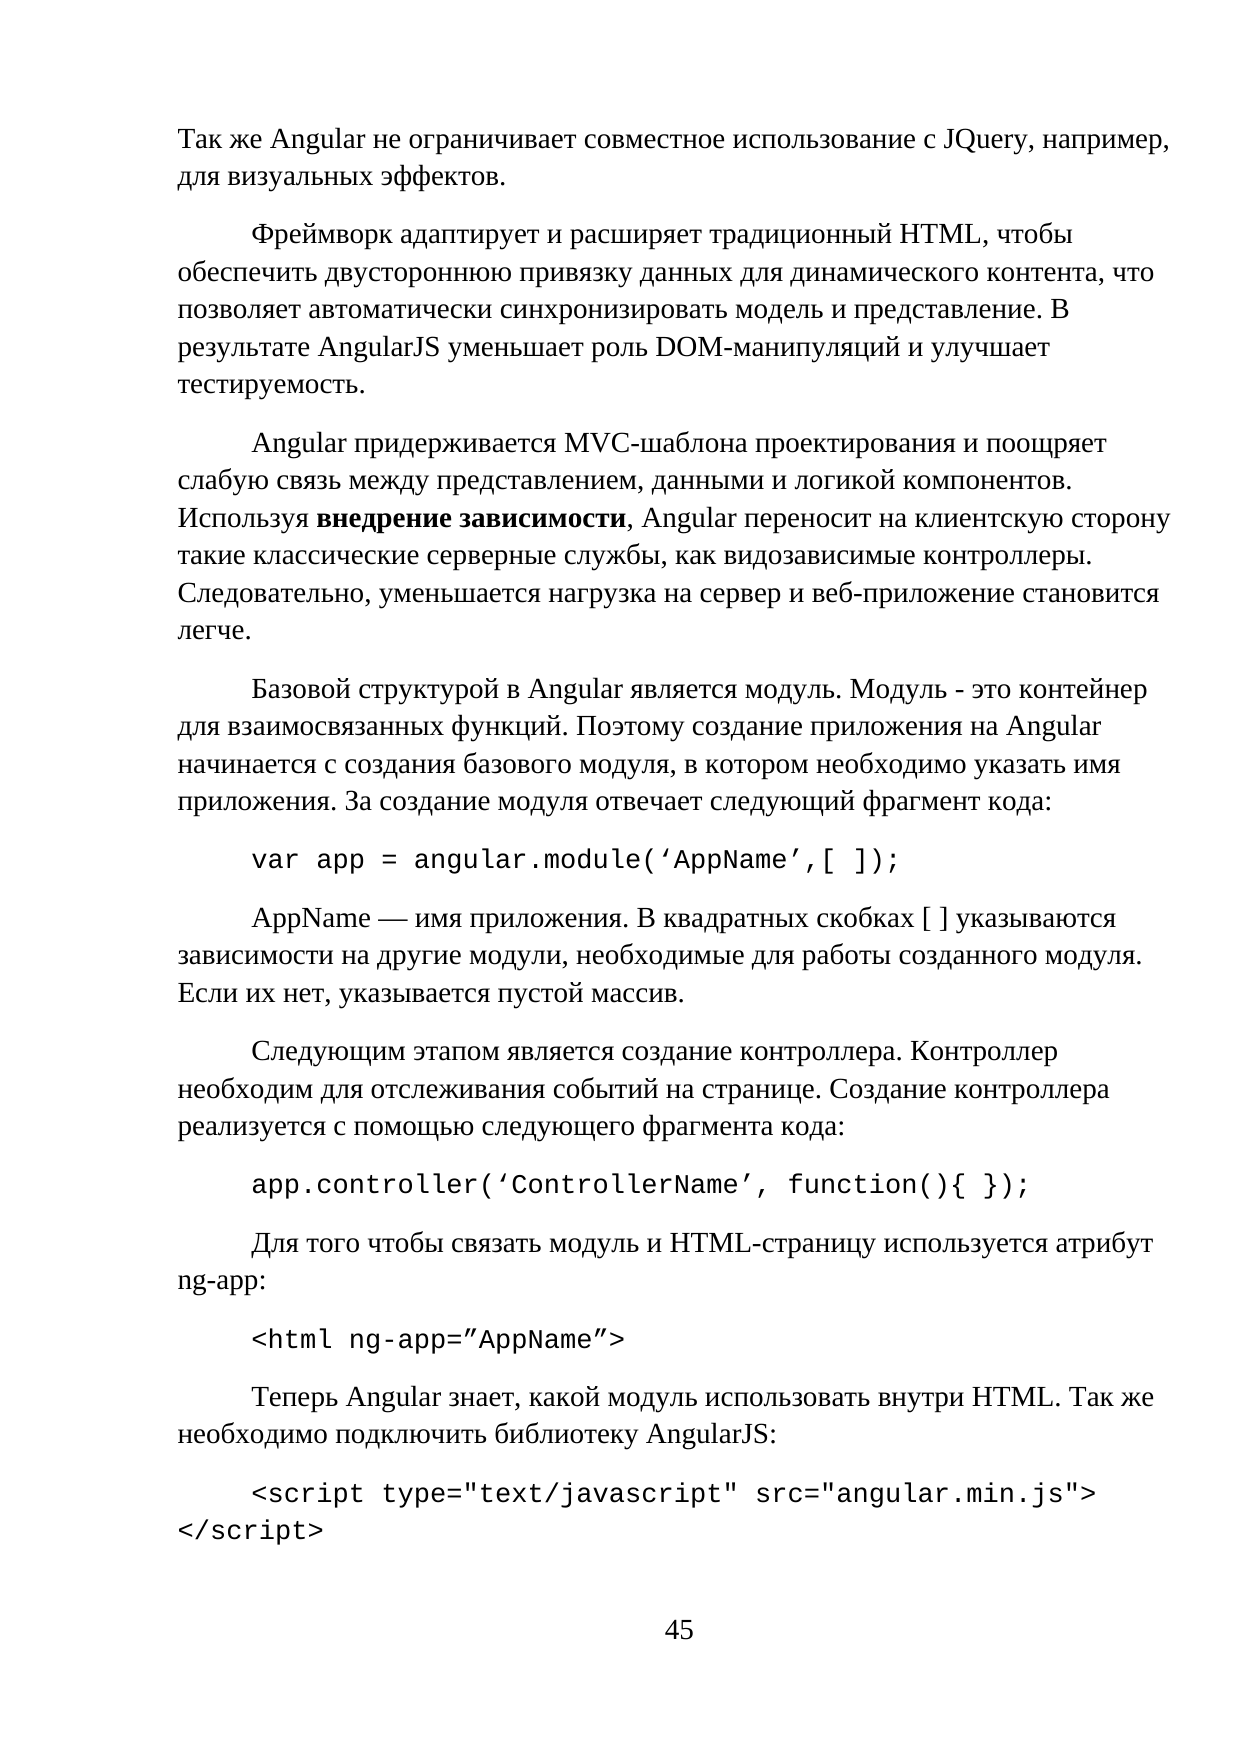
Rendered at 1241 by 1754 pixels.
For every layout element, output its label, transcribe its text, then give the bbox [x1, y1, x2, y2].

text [177, 118, 1181, 193]
text <script type="text/javascript" src="angular.min.js"> </script> [177, 1472, 1181, 1547]
text Базовой структурой в Angular является модуль. Модуль - это контейнер для взаимосвязанных функций. Поэтому создание приложения на Angular начинается с создания базового модуля, в котором необходимо указать имя приложения. За создание модуля отвечает следующий фрагмент кода: [177, 668, 1181, 818]
text Angular придерживается MVC-шаблона проектирования и поощряет слабую связь между представлением, данными и логикой компонентов. Используя внедрение зависимости, Angular переносит на клиентскую сторону такие классические серверные службы, как видозависимые контроллеры. Следовательно, уменьшается нагрузка на сервер и веб-приложение становится легче. [177, 422, 1181, 647]
text AppName — имя приложения. В квадратных скобках [ ] указываются зависимости на другие модули, необходимые для работы созданного модуля. Если их нет, указывается пустой массив. [177, 897, 1181, 1010]
text var app = angular.module(‘AppName’,[ ]); [177, 839, 1181, 876]
text Для того чтобы связать модуль и HTML-страницу используется атрибут ng-app: [177, 1222, 1181, 1297]
text Фреймворк адаптирует и расширяет традиционный HTML, чтобы обеспечить двустороннюю привязку данных для динамического контента, что позволяет автоматически синхронизировать модель и представление. В результате AngularJS уменьшает роль DOM-манипуляций и улучшает тестируемость. [177, 214, 1181, 401]
text app.controller(‘ControllerName’, function(){ }); [177, 1164, 1181, 1201]
text Теперь Angular знает, какой модуль использовать внутри HTML. Так же необходимо подключить библиотеку AngularJS: [177, 1376, 1181, 1451]
text <html ng-app=”AppName”> [177, 1318, 1181, 1356]
text Следующим этапом является создание контроллера. Контроллер необходим для отслеживания событий на странице. Создание контроллера реализуется с помощью следующего фрагмента кода: [177, 1031, 1181, 1143]
